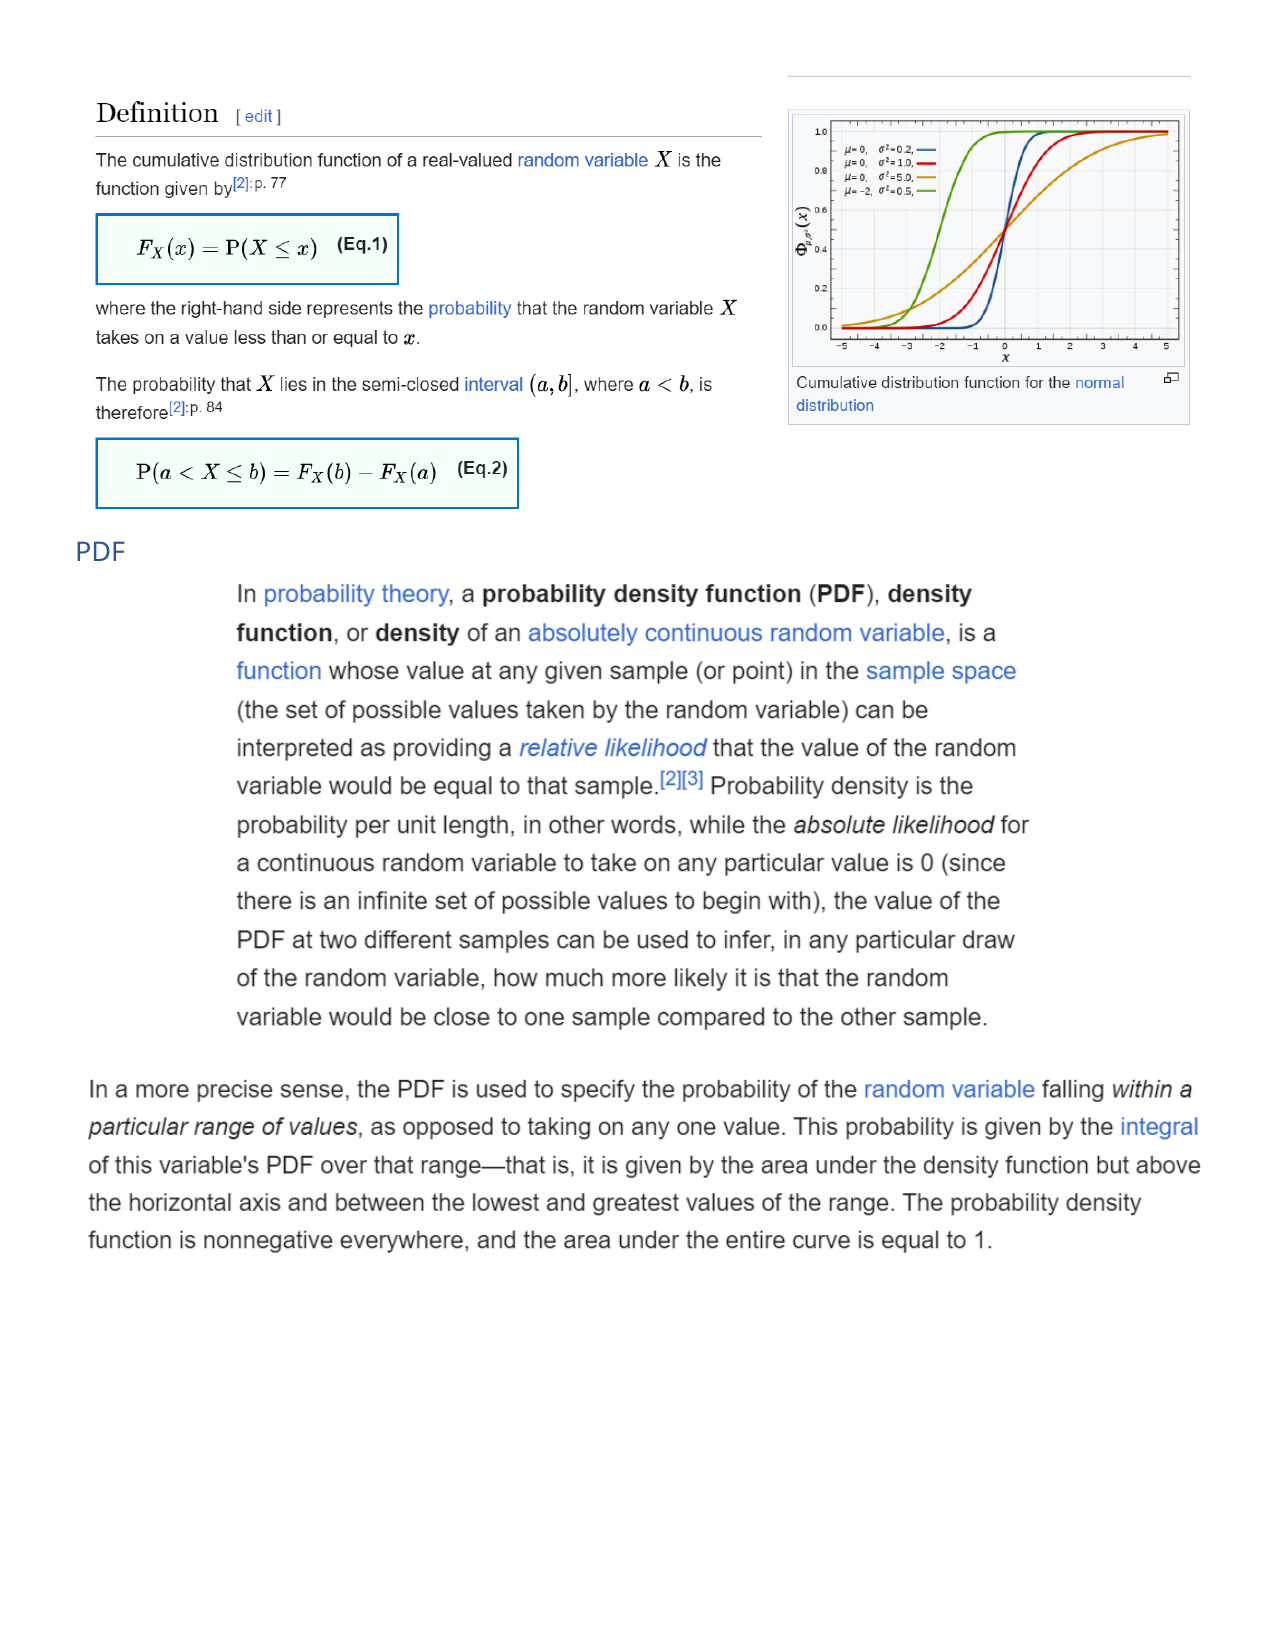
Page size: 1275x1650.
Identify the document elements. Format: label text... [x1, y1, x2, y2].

picture [215, 572, 1060, 1041]
picture [75, 75, 1214, 514]
picture [75, 1059, 1225, 1267]
subtitle PDF [75, 532, 1200, 569]
